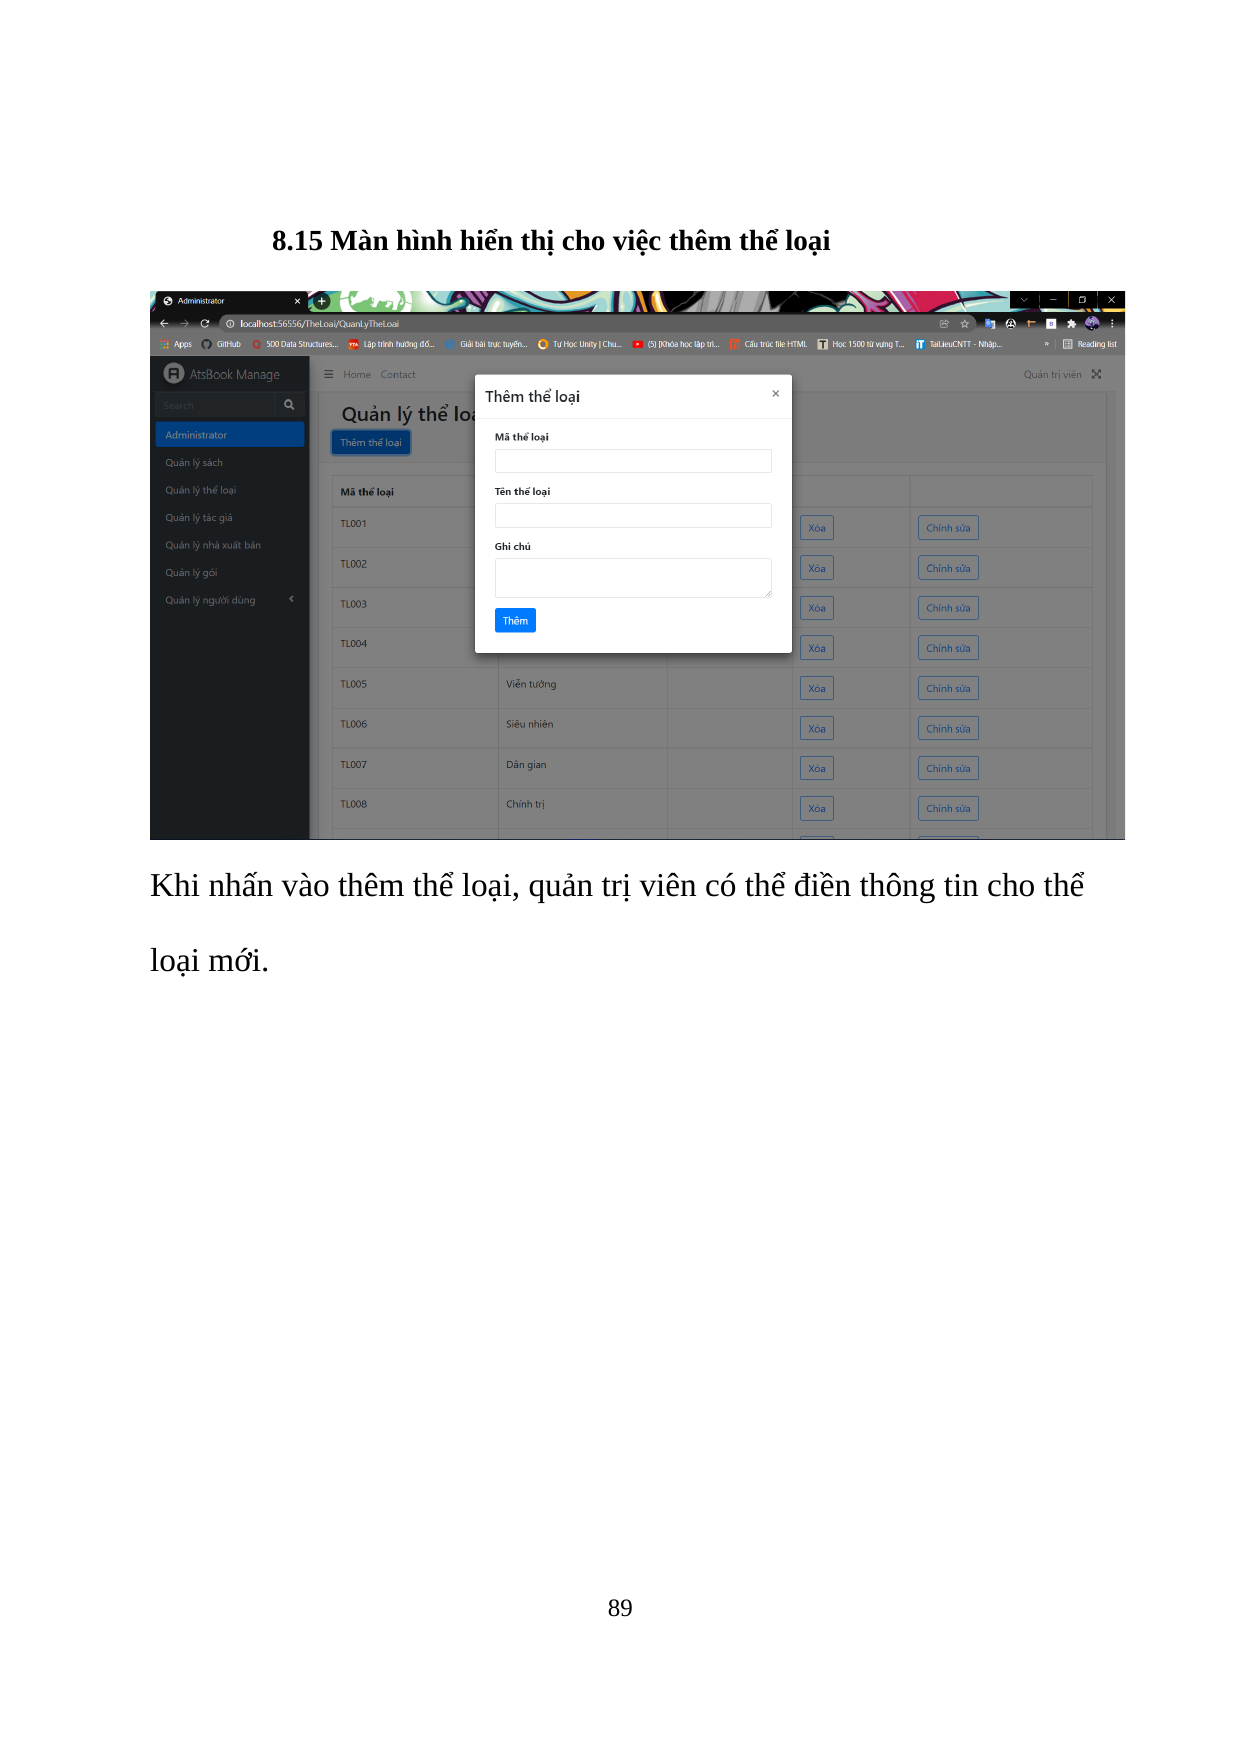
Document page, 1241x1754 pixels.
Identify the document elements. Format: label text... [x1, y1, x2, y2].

text Khi nhấn vào thêm thể loại, quản trị viên có thể điền thông tin cho thể loại mới. [150, 847, 1090, 997]
subtitle Màn hình hiển thị cho việc thêm thể loại [272, 222, 1090, 259]
picture [150, 291, 1125, 840]
